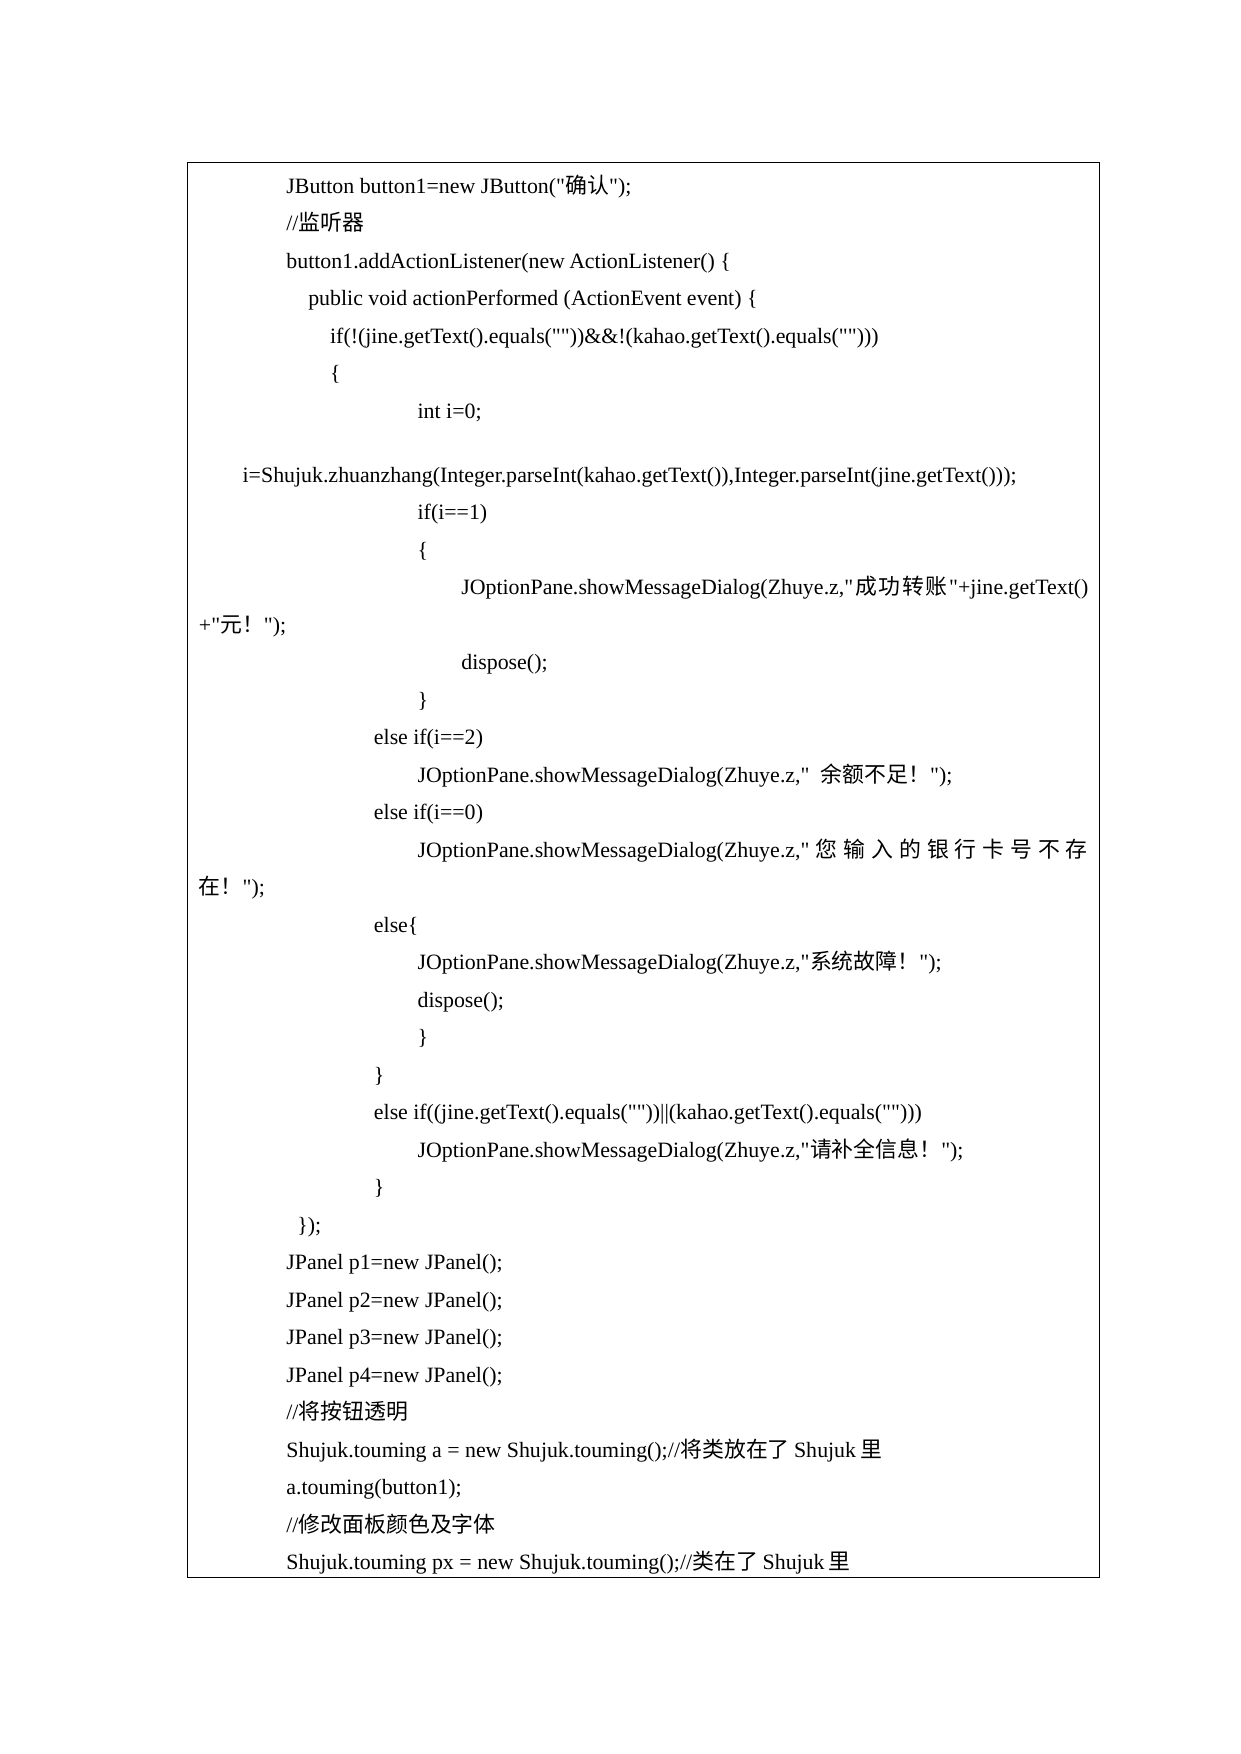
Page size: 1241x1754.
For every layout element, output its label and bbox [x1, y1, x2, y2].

table_header [188, 163, 1099, 1577]
